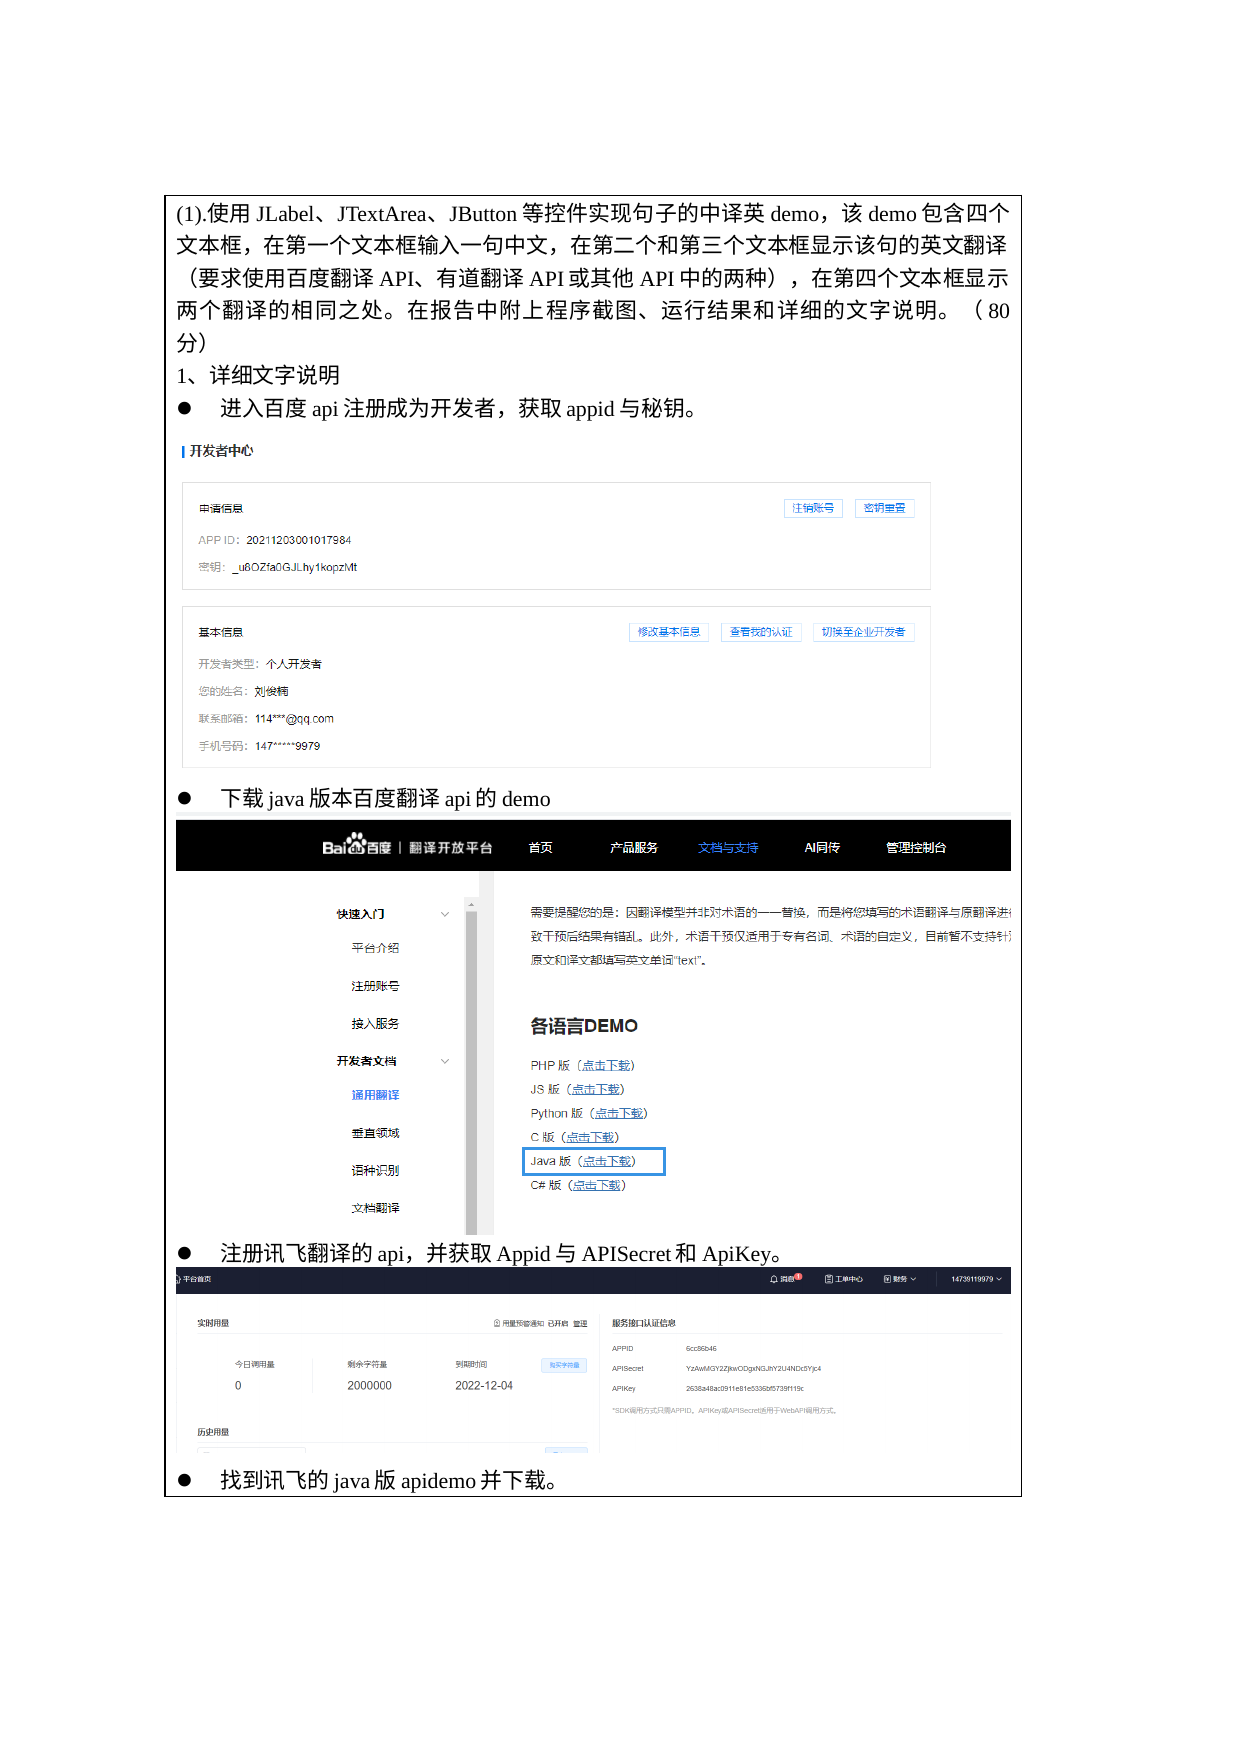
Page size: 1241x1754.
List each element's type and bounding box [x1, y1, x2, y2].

table_header [166, 196, 1021, 1496]
picture [176, 422, 1011, 772]
picture [176, 1267, 1011, 1453]
picture [176, 812, 1011, 1235]
